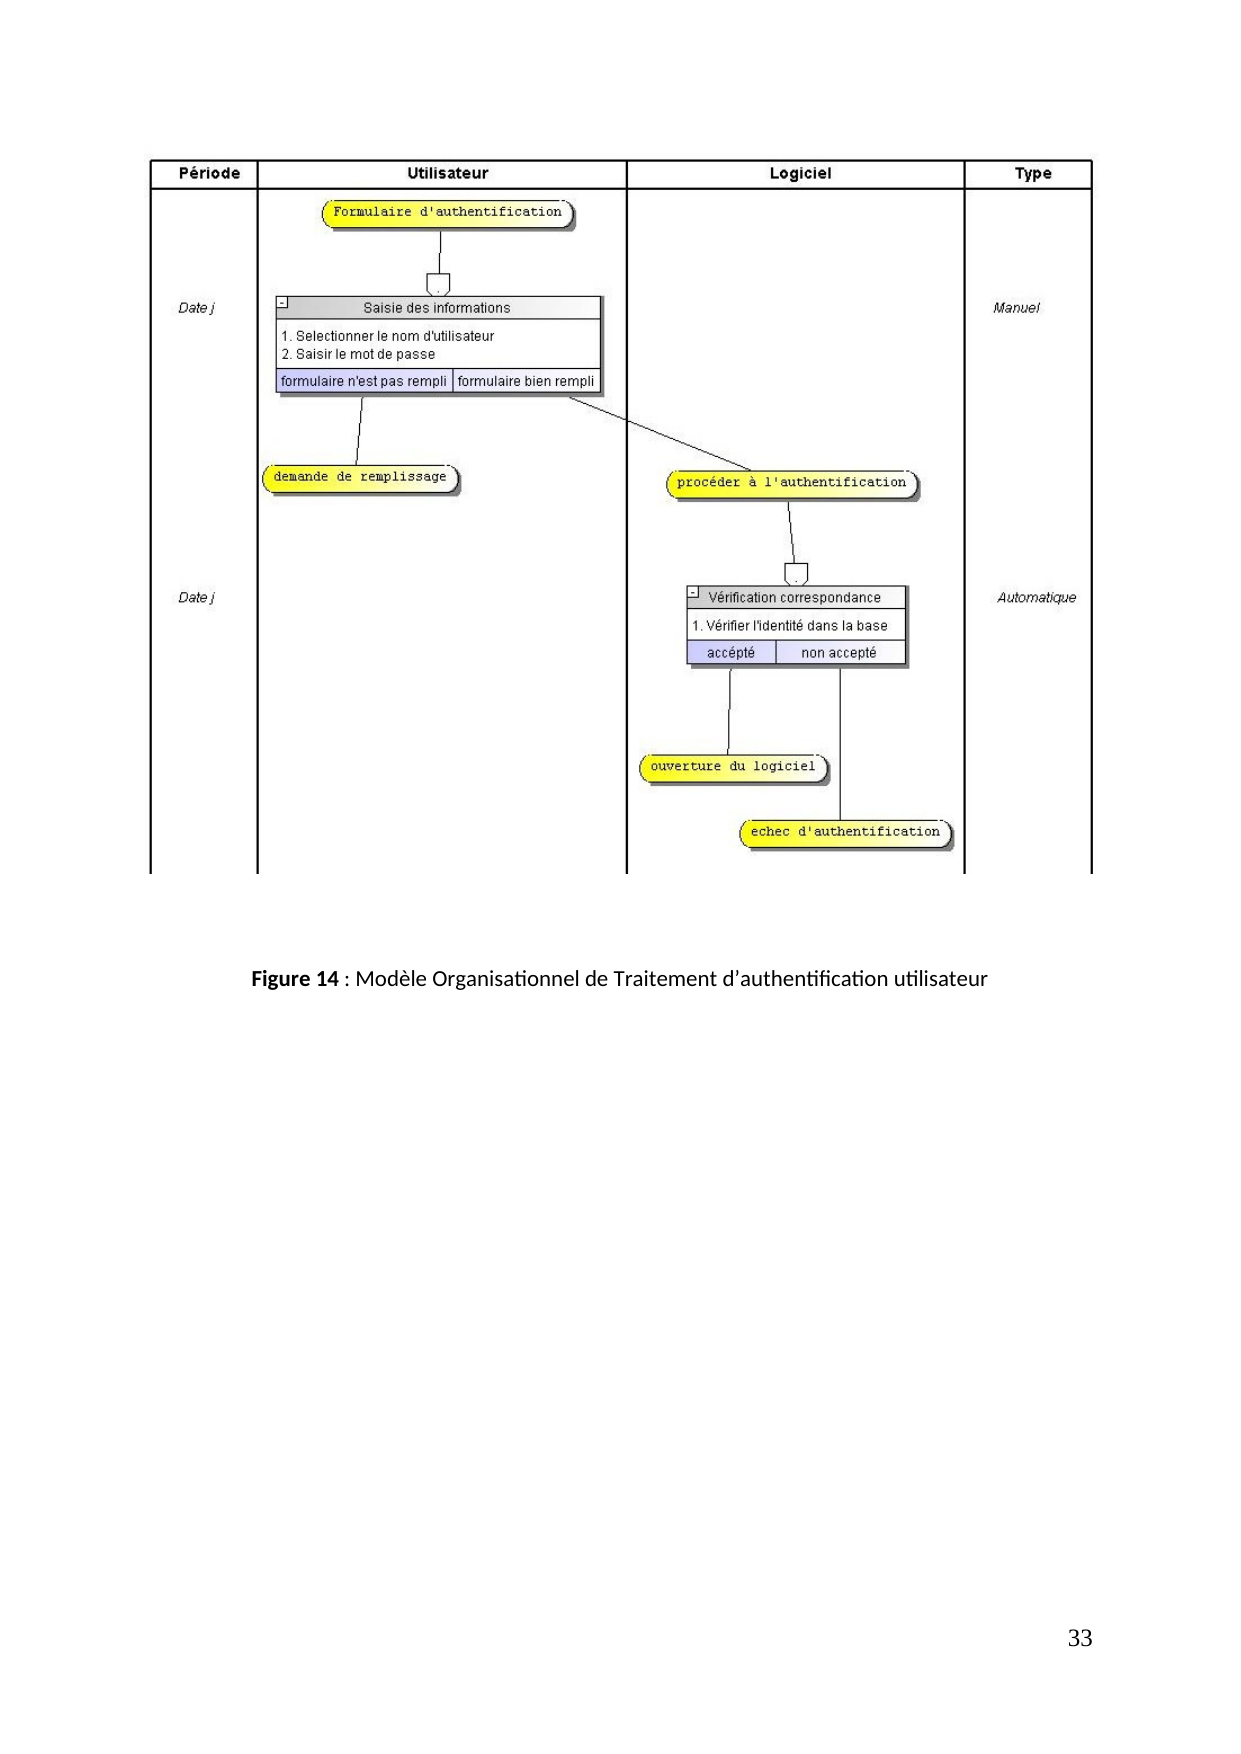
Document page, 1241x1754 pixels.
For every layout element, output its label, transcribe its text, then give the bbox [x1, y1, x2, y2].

text Figure 14 : Modèle Organisationnel de Traitement d’authentification utilisateur [148, 964, 1093, 992]
picture [117, 146, 1120, 874]
